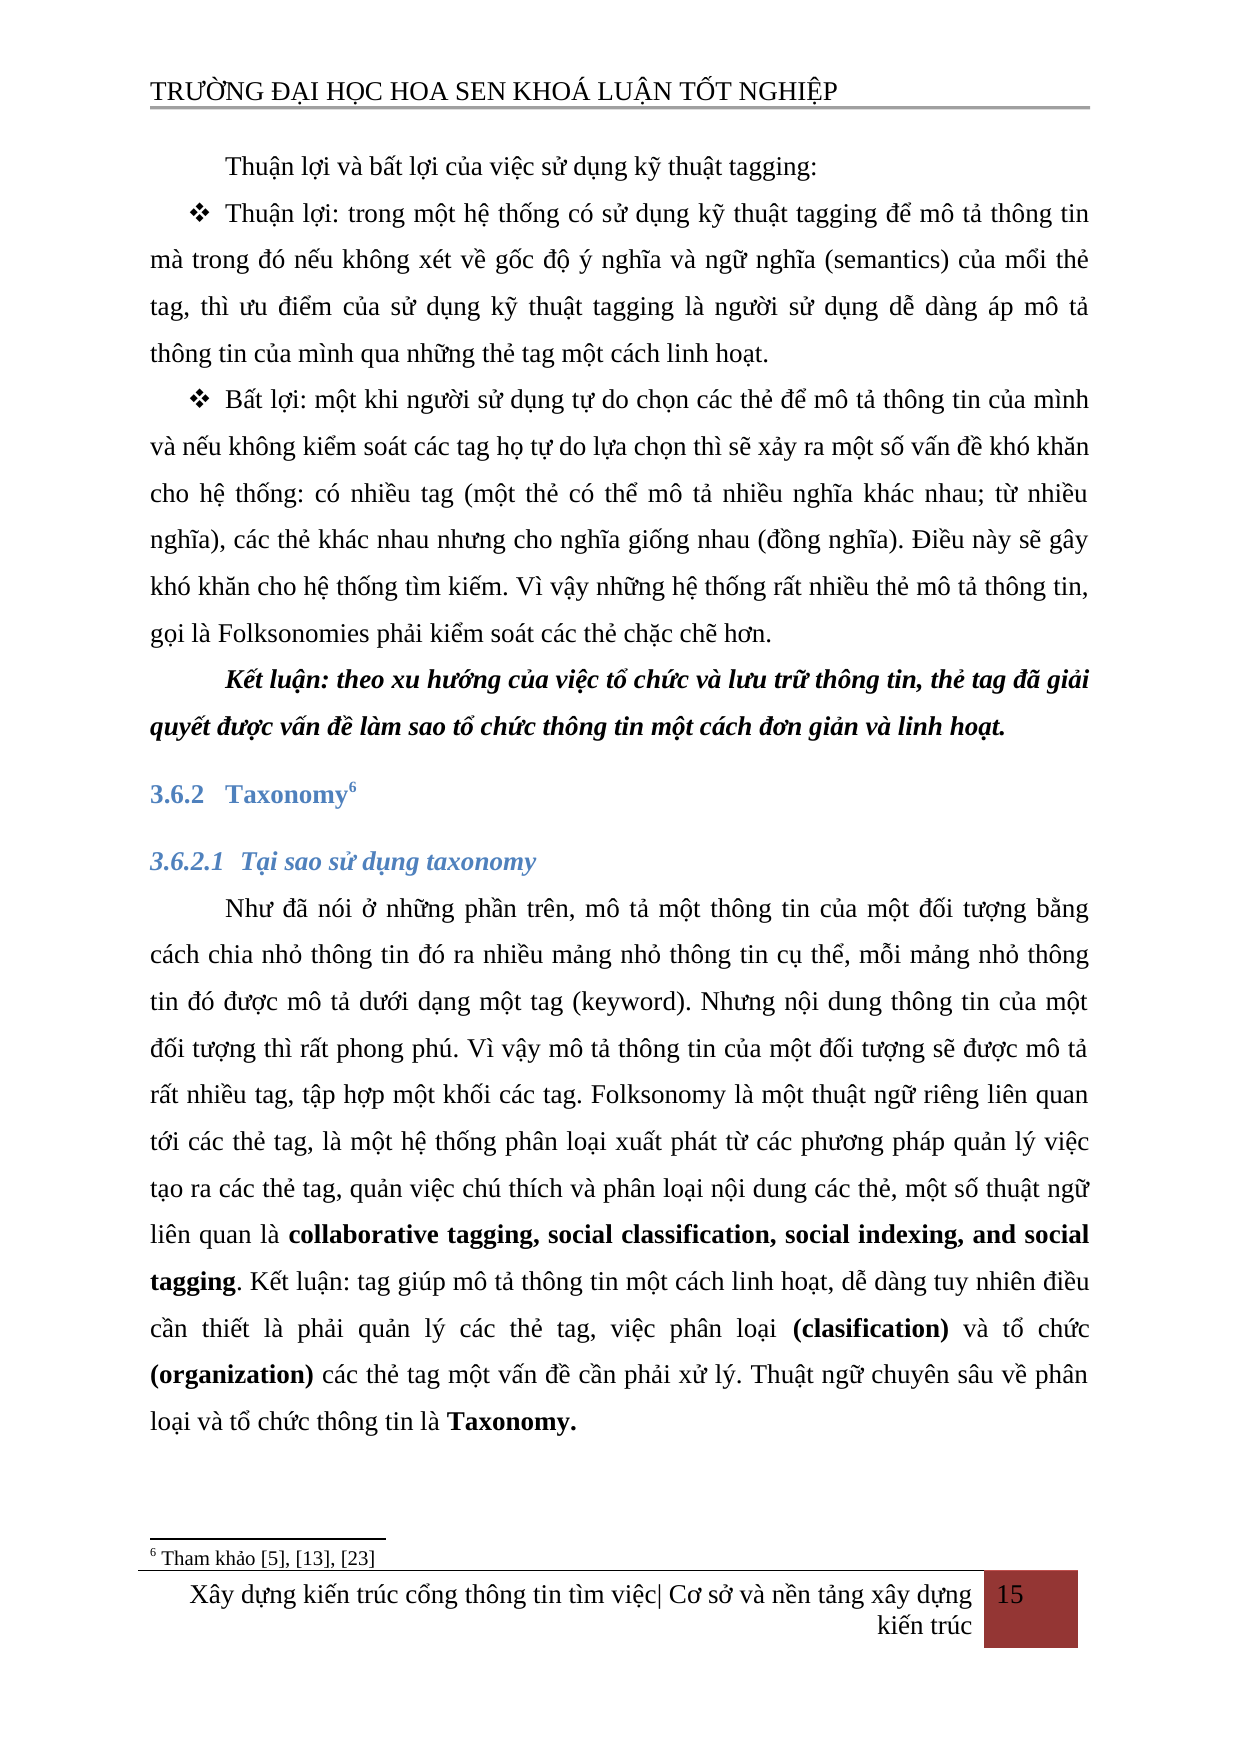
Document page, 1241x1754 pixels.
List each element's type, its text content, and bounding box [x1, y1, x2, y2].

text Như đã nói ở những phần trên, mô tả một thông tin của một đối tượng bằng cách chia nhỏ thông tin đó ra nhiều mảng nhỏ thông tin cụ thể, mỗi mảng nhỏ thông tin đó được mô tả dưới dạng một tag (keyword). Nhưng nội dung thông tin của một đối tượng thì rất phong phú. Vì vậy mô tả thông tin của một đối tượng sẽ được mô tả rất nhiều tag, tập hợp một khối các tag. Folksonomy là một thuật ngữ riêng liên quan tới các thẻ tag, là một hệ thống phân loại xuất phát từ các phương pháp quản lý việc tạo ra các thẻ tag, quản việc chú thích và phân loại nội dung các thẻ, một số thuật ngữ liên quan là collaborative tagging, social classification, social indexing, and social tagging. Kết luận: tag giúp mô tả thông tin một cách linh hoạt, dễ dàng tuy nhiên điều cần thiết là phải quản lý các thẻ tag, việc phân loại (clasification) và tổ chức (organization) các thẻ tag một vấn đề cần phải xử lý. Thuật ngữ chuyên sâu về phân loại và tổ chức thông tin là Taxonomy. [150, 892, 1090, 1436]
subtitle Tại sao sử dụng taxonomy [150, 845, 1090, 876]
text Kết luận: theo xu hướng của việc tổ chức và lưu trữ thông tin, thẻ tag đã giải quyết được vấn đề làm sao tổ chức thông tin một cách đơn giản và linh hoạt. [150, 663, 1090, 741]
list Thuận lợi: trong một hệ thống có sử dụng kỹ thuật tagging để mô tả thông tin mà trong đó nếu không xét về gốc độ ý nghĩa và ngữ nghĩa (semantics) của mổi thẻ tag, thì ưu điểm của sử dụng kỹ thuật tagging là người sử dụng dễ dàng áp mô tả thông tin của mình qua những thẻ tag một cách linh hoạt. [150, 197, 1090, 368]
subtitle Taxonomy [150, 778, 1090, 809]
list Bất lợi: một khi người sử dụng tự do chọn các thẻ để mô tả thông tin của mình và nếu không kiểm soát các tag họ tự do lựa chọn thì sẽ xảy ra một số vấn đề khó khăn cho hệ thống: có nhiều tag (một thẻ có thể mô tả nhiều nghĩa khác nhau; từ nhiều nghĩa), các thẻ khác nhau nhưng cho nghĩa giống nhau (đồng nghĩa). Điều này sẽ gây khó khăn cho hệ thống tìm kiếm. Vì vậy những hệ thống rất nhiều thẻ mô tả thông tin, gọi là Folksonomies phải kiểm soát các thẻ chặc chẽ hơn. [150, 383, 1090, 648]
text Thuận lợi và bất lợi của việc sử dụng kỹ thuật tagging: [150, 150, 1090, 181]
